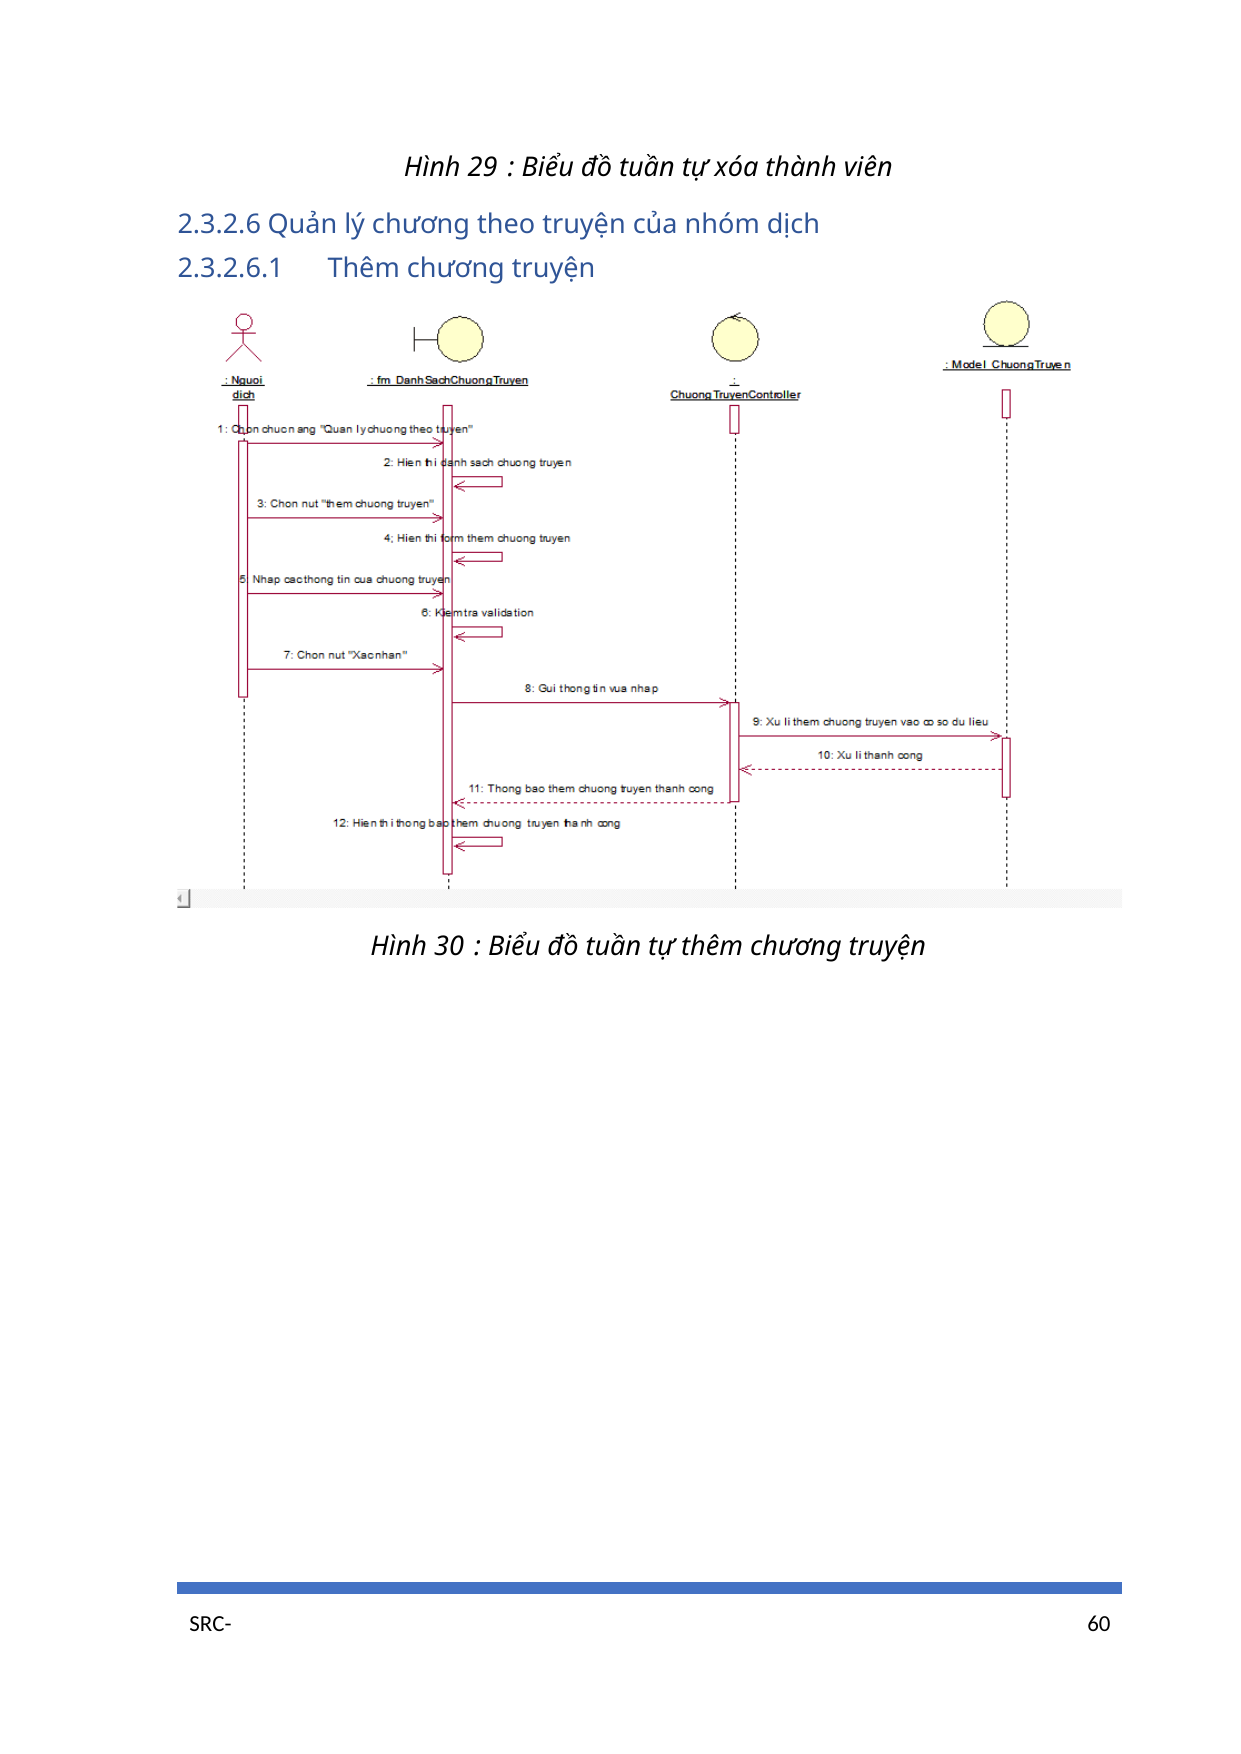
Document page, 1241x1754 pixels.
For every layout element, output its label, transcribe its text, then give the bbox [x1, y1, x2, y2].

subtitle Quản lý chương theo truyện của nhóm dịch [177, 204, 1122, 241]
text Hình 30 : Biểu đồ tuần tự thêm chương truyện [177, 926, 1122, 963]
picture [177, 287, 1123, 908]
text Hình 29 : Biểu đồ tuần tự xóa thành viên [177, 148, 1122, 184]
subtitle Thêm chương truyện [177, 248, 1122, 285]
